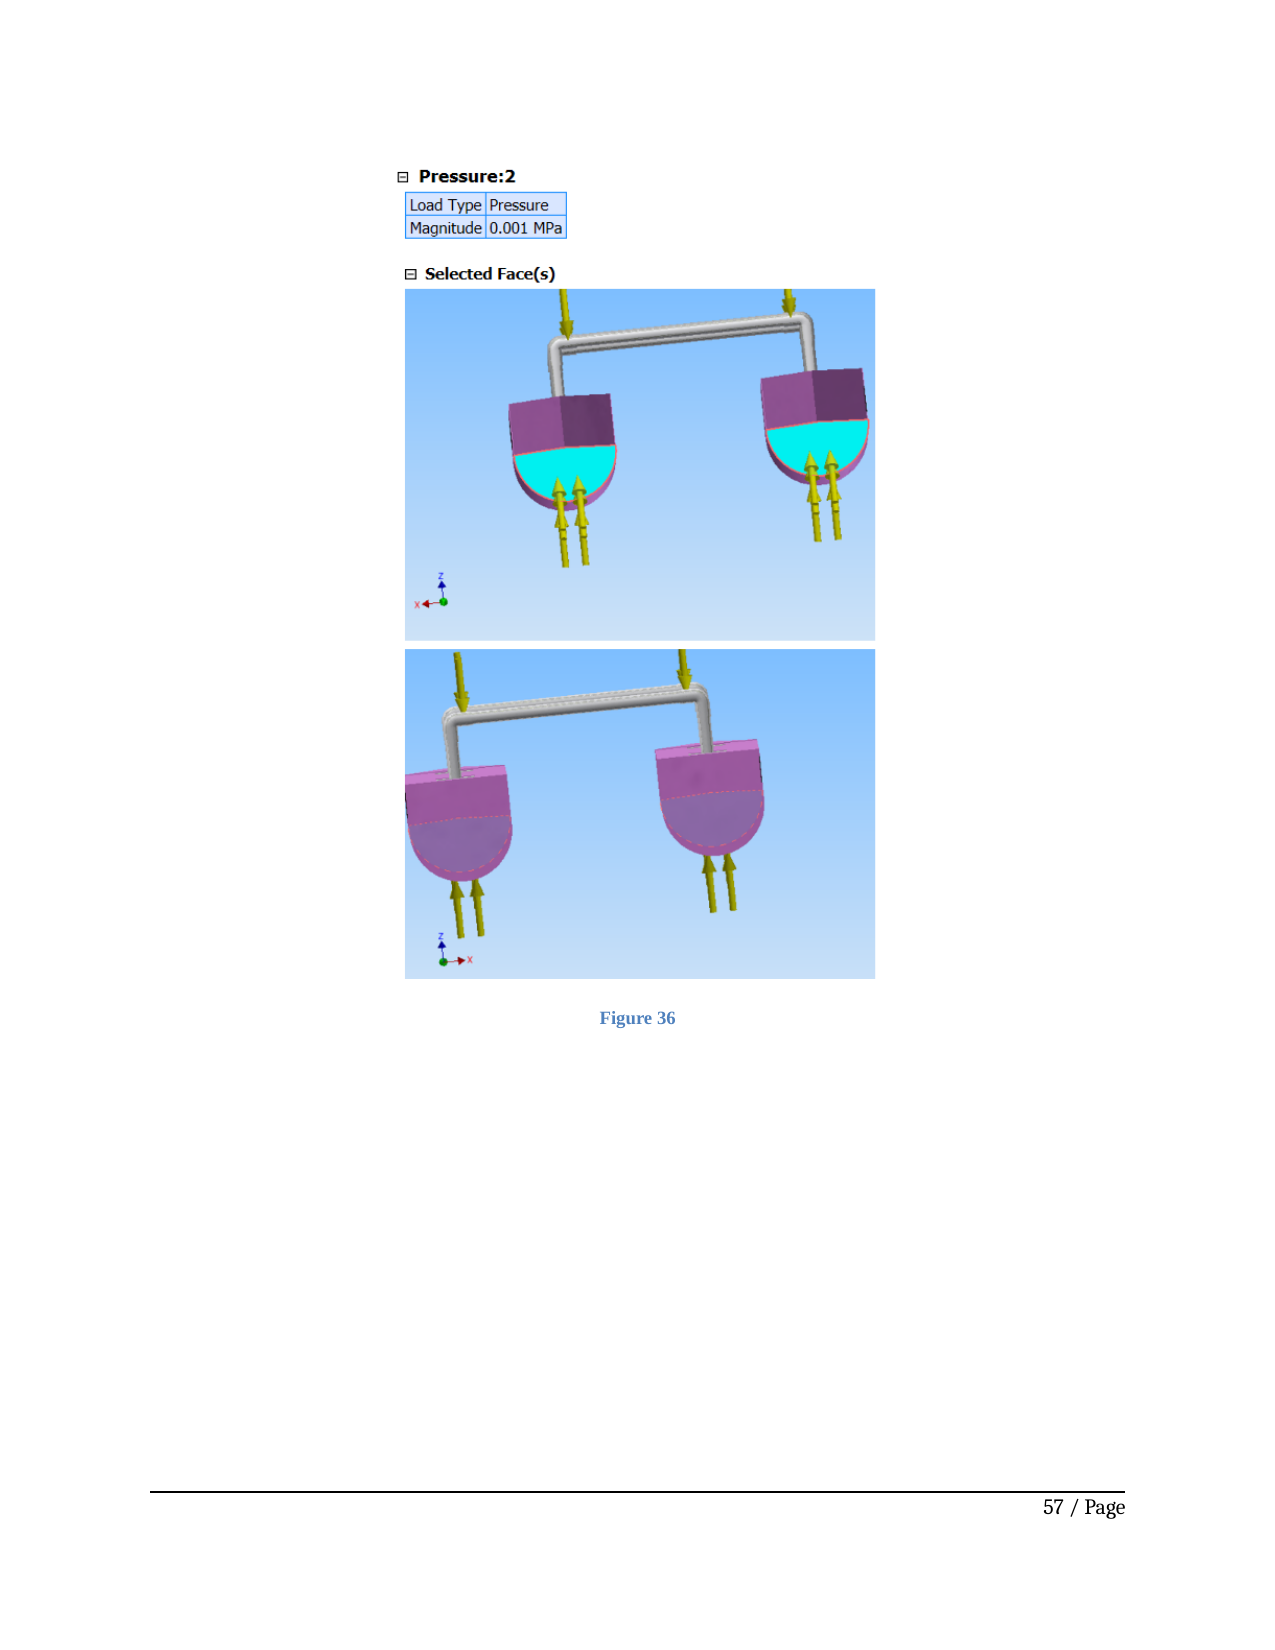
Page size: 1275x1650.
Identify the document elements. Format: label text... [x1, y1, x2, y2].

text Figure 36 [150, 1007, 1125, 1028]
picture [382, 150, 893, 979]
